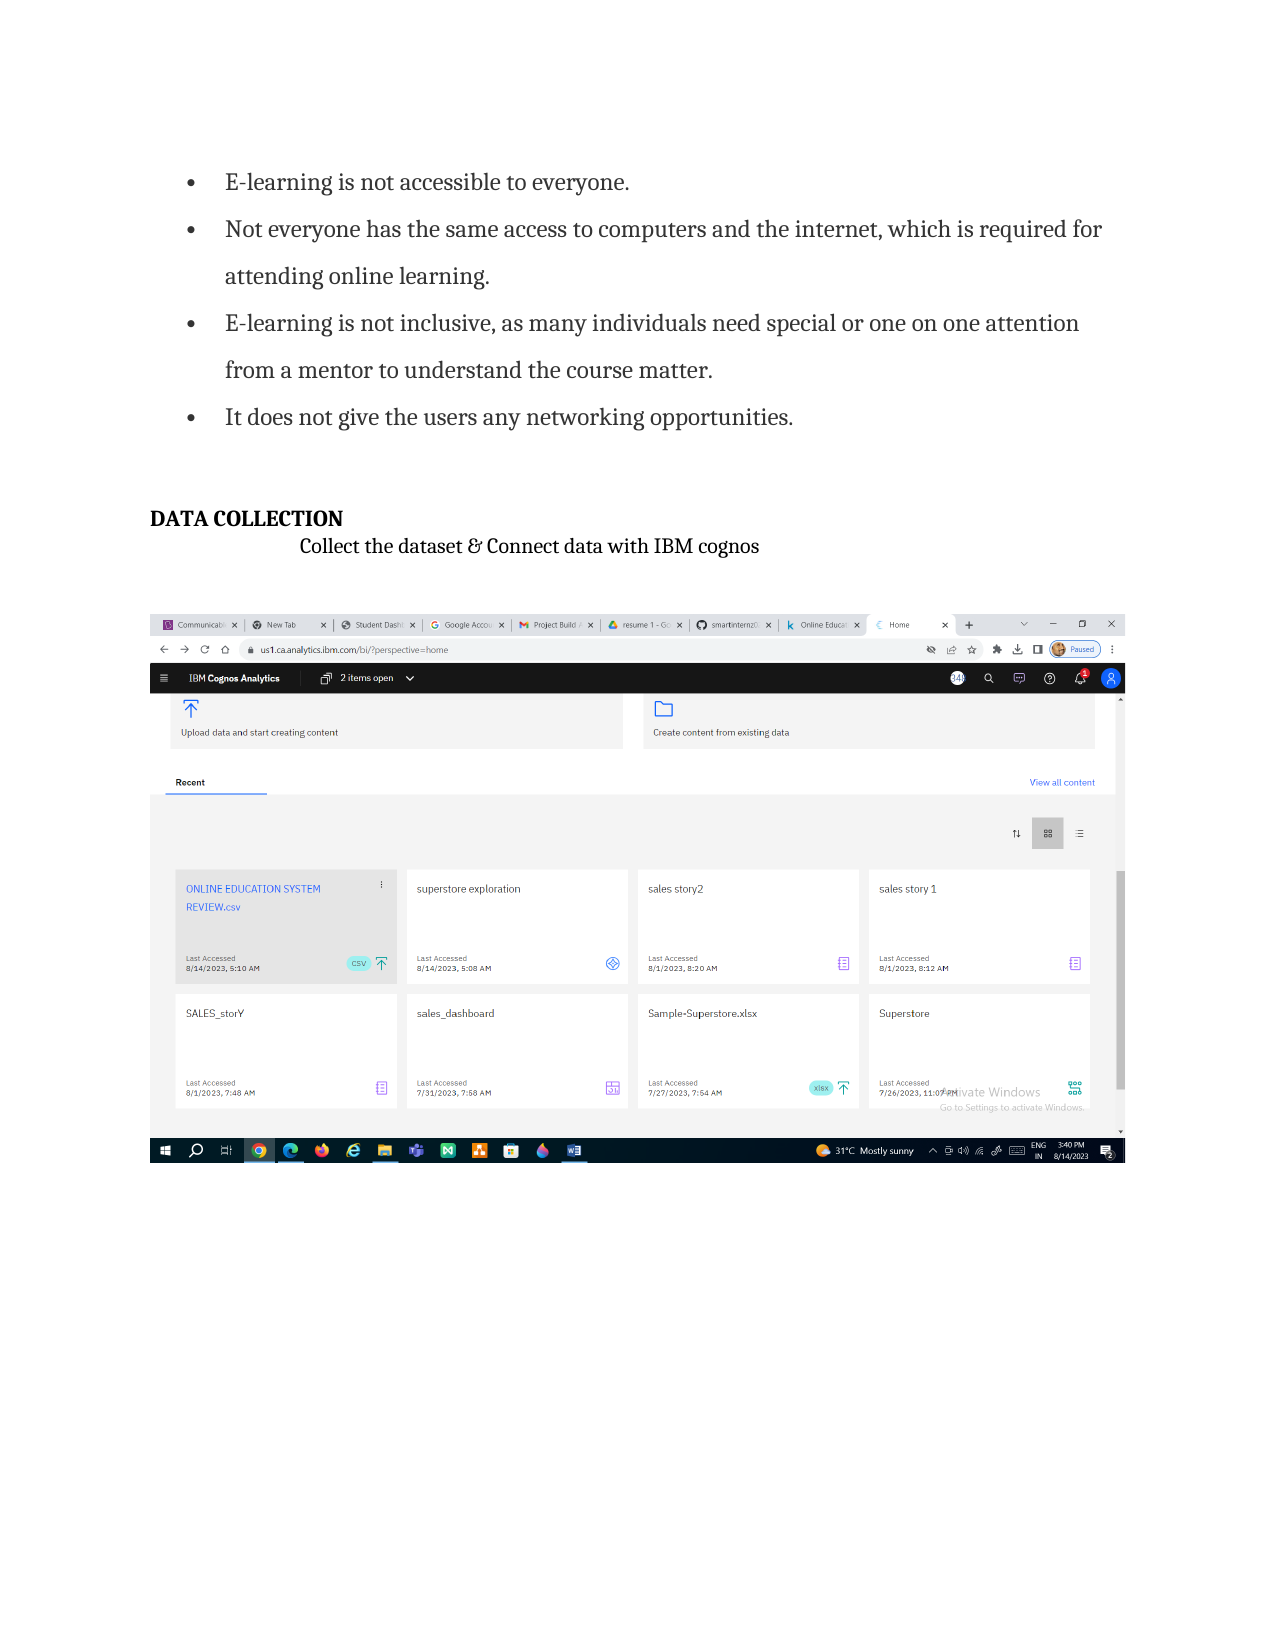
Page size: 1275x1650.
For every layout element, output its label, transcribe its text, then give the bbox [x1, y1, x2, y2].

list Not everyone has the same access to computers and the internet, which is required for attending online learning. [187, 197, 1125, 291]
picture [150, 614, 1125, 1163]
text DATA COLLECTION [150, 506, 1125, 532]
list It does not give the users any networking opportunities. [187, 384, 1125, 431]
list E-learning is not accessible to everyone. [187, 150, 1125, 197]
list E-learning is not inclusive, as many individuals need special or one on one attention from a mentor to understand the course matter. [187, 291, 1125, 384]
text Collect the dataset & Connect data with IBM cognos [300, 534, 1125, 559]
